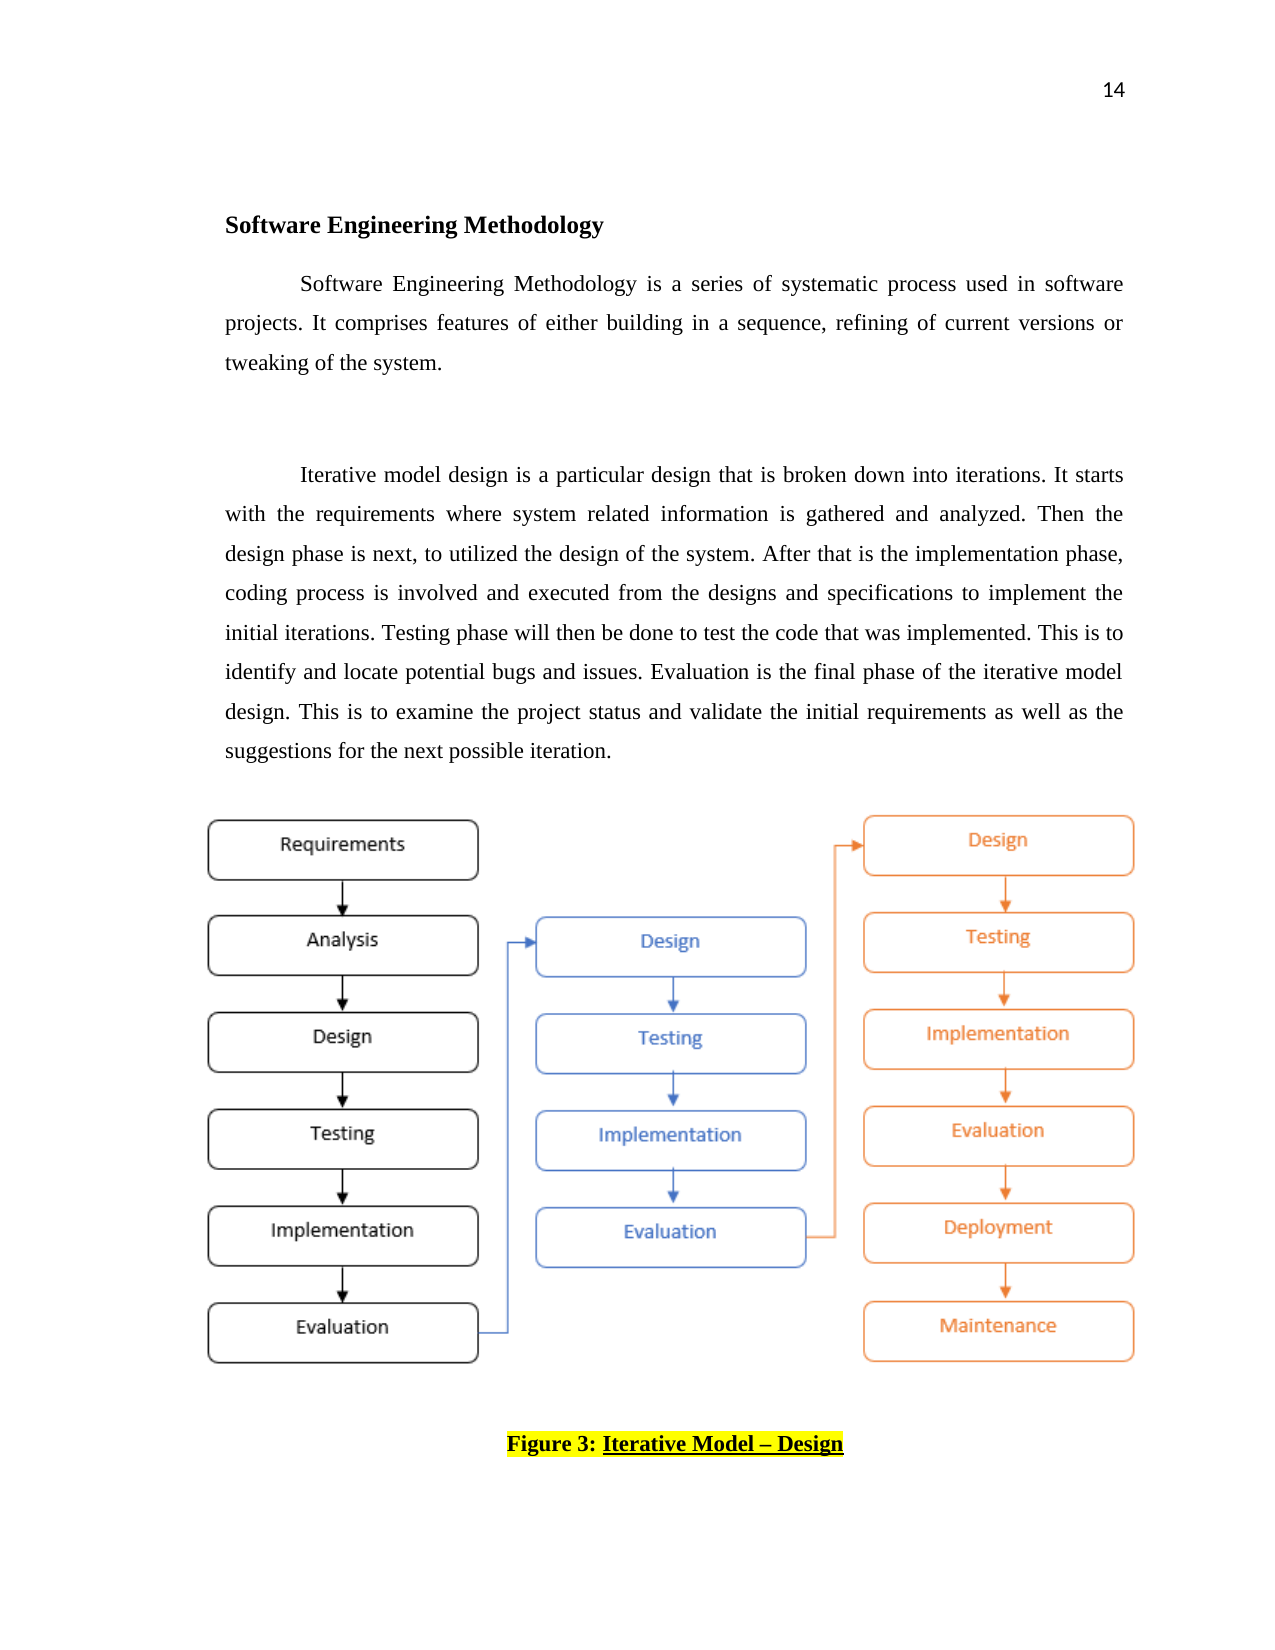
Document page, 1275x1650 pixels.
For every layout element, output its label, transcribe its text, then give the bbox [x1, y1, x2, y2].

text Software Engineering Methodology [225, 210, 1125, 238]
text Iterative model design is a particular design that is broken down into iterations. It starts with the requirements where system related information is gathered and analyzed. Then the design phase is next, to utilized the design of the system. After that is the implementation phase, coding process is involved and executed from the designs and specifications to implement the initial iterations. Testing phase will then be done to test the code that was implemented. This is to identify and locate potential bugs and issues. Evaluation is the final phase of the iterative model design. This is to examine the project status and validate the initial requirements as well as the suggestions for the next possible iteration. [225, 461, 1125, 763]
picture [187, 790, 1163, 1395]
text Software Engineering Methodology is a series of systematic process used in software projects. It comprises features of either building in a sequence, refining of current versions or tweaking of the system. [225, 269, 1125, 375]
